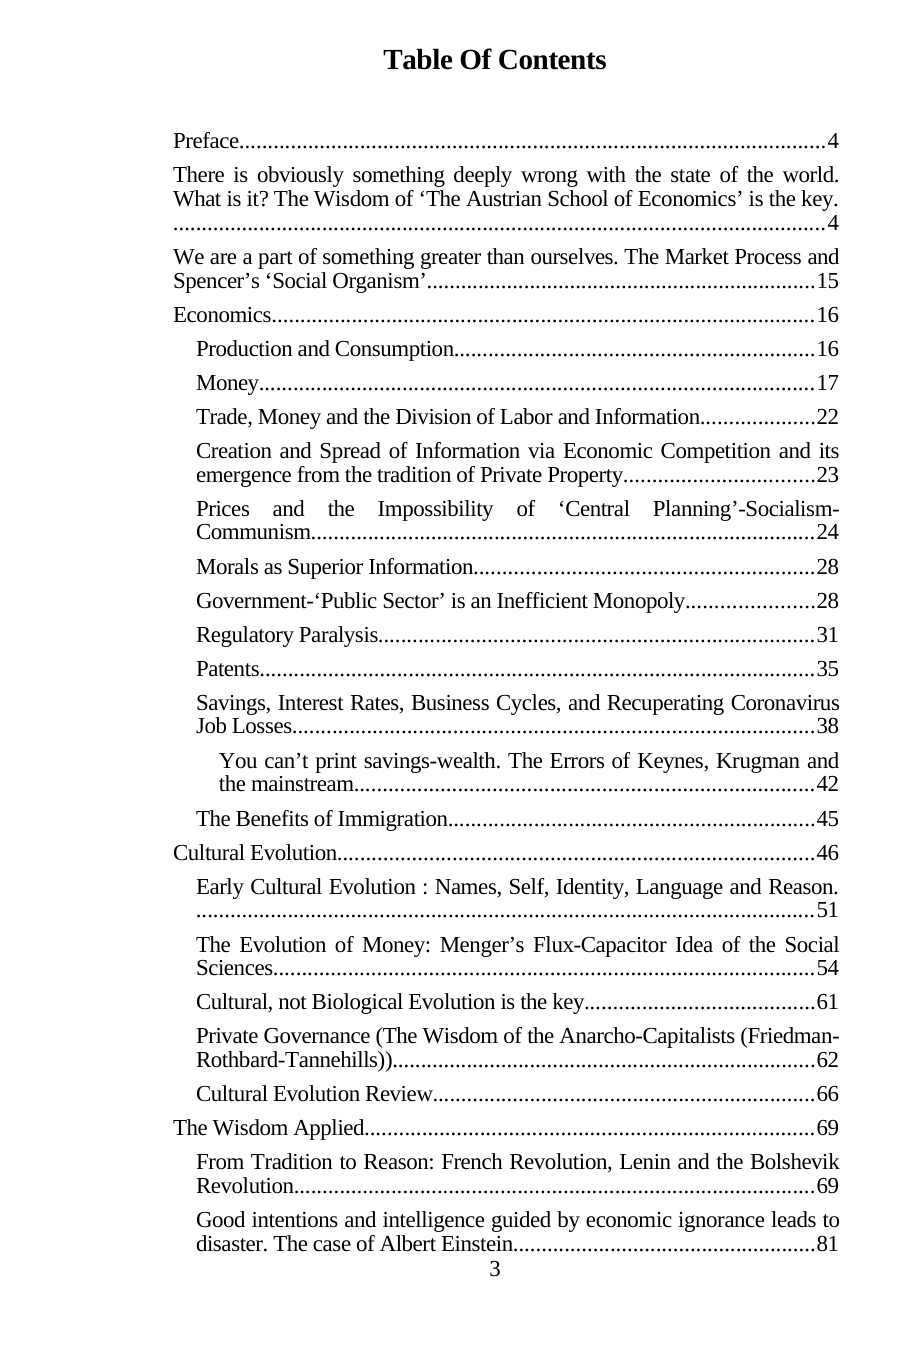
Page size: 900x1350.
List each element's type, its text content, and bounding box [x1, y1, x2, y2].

text Good intentions and intelligence guided by economic ignorance leads to disaster. The case of Albert Einstein. 81 [196, 1209, 840, 1256]
text Preface. 4 [173, 130, 840, 154]
text Private Governance (The Wisdom of the Anarcho-Capitalists (Friedman-Rothbard-Tannehills)). 62 [196, 1025, 840, 1072]
text Government-‘Public Sector’ is an Inefficient Monopoly. 28 [196, 589, 840, 613]
text Money. 17 [196, 372, 840, 395]
text Patents. 35 [196, 657, 840, 681]
text We are a part of something greater than ourselves. The Market Process and Spencer’s ‘Social Organism’. 15 [173, 246, 840, 293]
text Prices and the Impossibility of ‘Central Planning’-Socialism-Communism. 24 [196, 497, 840, 545]
text You can’t print savings-wealth. The Errors of Keynes, Krugman and the mainstream. 42 [219, 749, 840, 797]
text Cultural Evolution. 46 [173, 841, 840, 865]
text Cultural, not Biological Evolution is the key. 61 [196, 991, 840, 1014]
text Morals as Superior Information. 28 [196, 555, 840, 579]
text The Benefits of Immigration. 45 [196, 807, 840, 831]
text Regulatory Paralysis. 31 [196, 623, 840, 647]
text Trade, Money and the Division of Labor and Information. 22 [196, 406, 840, 429]
text Economics 16 [173, 303, 840, 327]
text The Evolution of Money: Menger’s Flux-Capacitor Idea of the Social Sciences. 54 [196, 933, 840, 981]
text Savings, Interest Rates, Business Cycles, and Recuperating Coronavirus Job Losses. 38 [196, 692, 840, 739]
text Early Cultural Evolution : Names, Self, Identity, Language and Reason. 51 [196, 875, 840, 923]
text The Wisdom Applied. 69 [173, 1117, 840, 1141]
text Creation and Spread of Information via Economic Competition and its emergence from the tradition of Private Property. 23 [196, 440, 840, 487]
text Table Of Contents [150, 45, 840, 75]
text There is obviously something deeply wrong with the state of the world. What is it? The Wisdom of ‘The Austrian School of Economics’ is the key. 4 [173, 164, 840, 235]
text From Tradition to Reason: French Revolution, Lenin and the Bolshevik Revolution. 69 [196, 1151, 840, 1198]
text Cultural Evolution Review. 66 [196, 1083, 840, 1106]
text Production and Consumption. 16 [196, 337, 840, 361]
